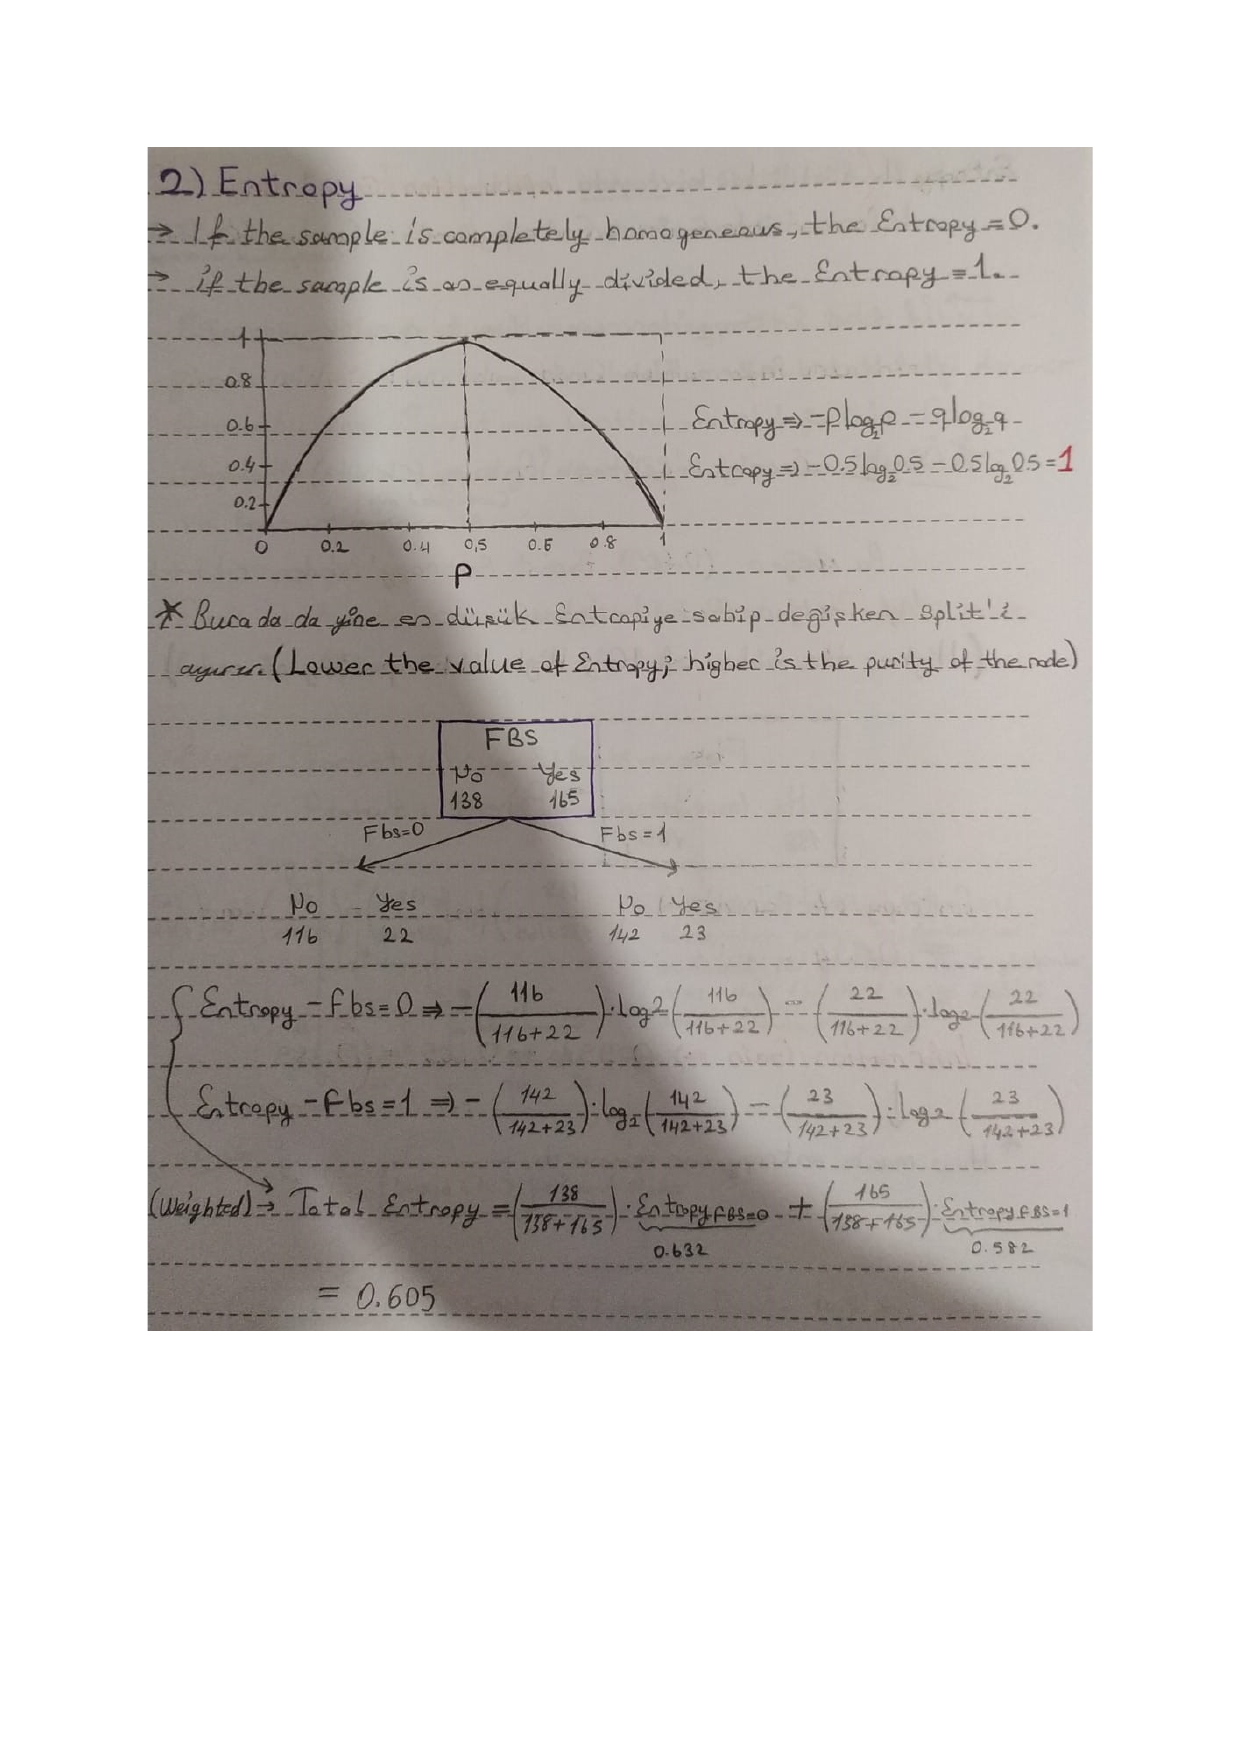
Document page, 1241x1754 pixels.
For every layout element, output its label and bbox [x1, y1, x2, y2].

picture [147, 147, 1093, 1331]
